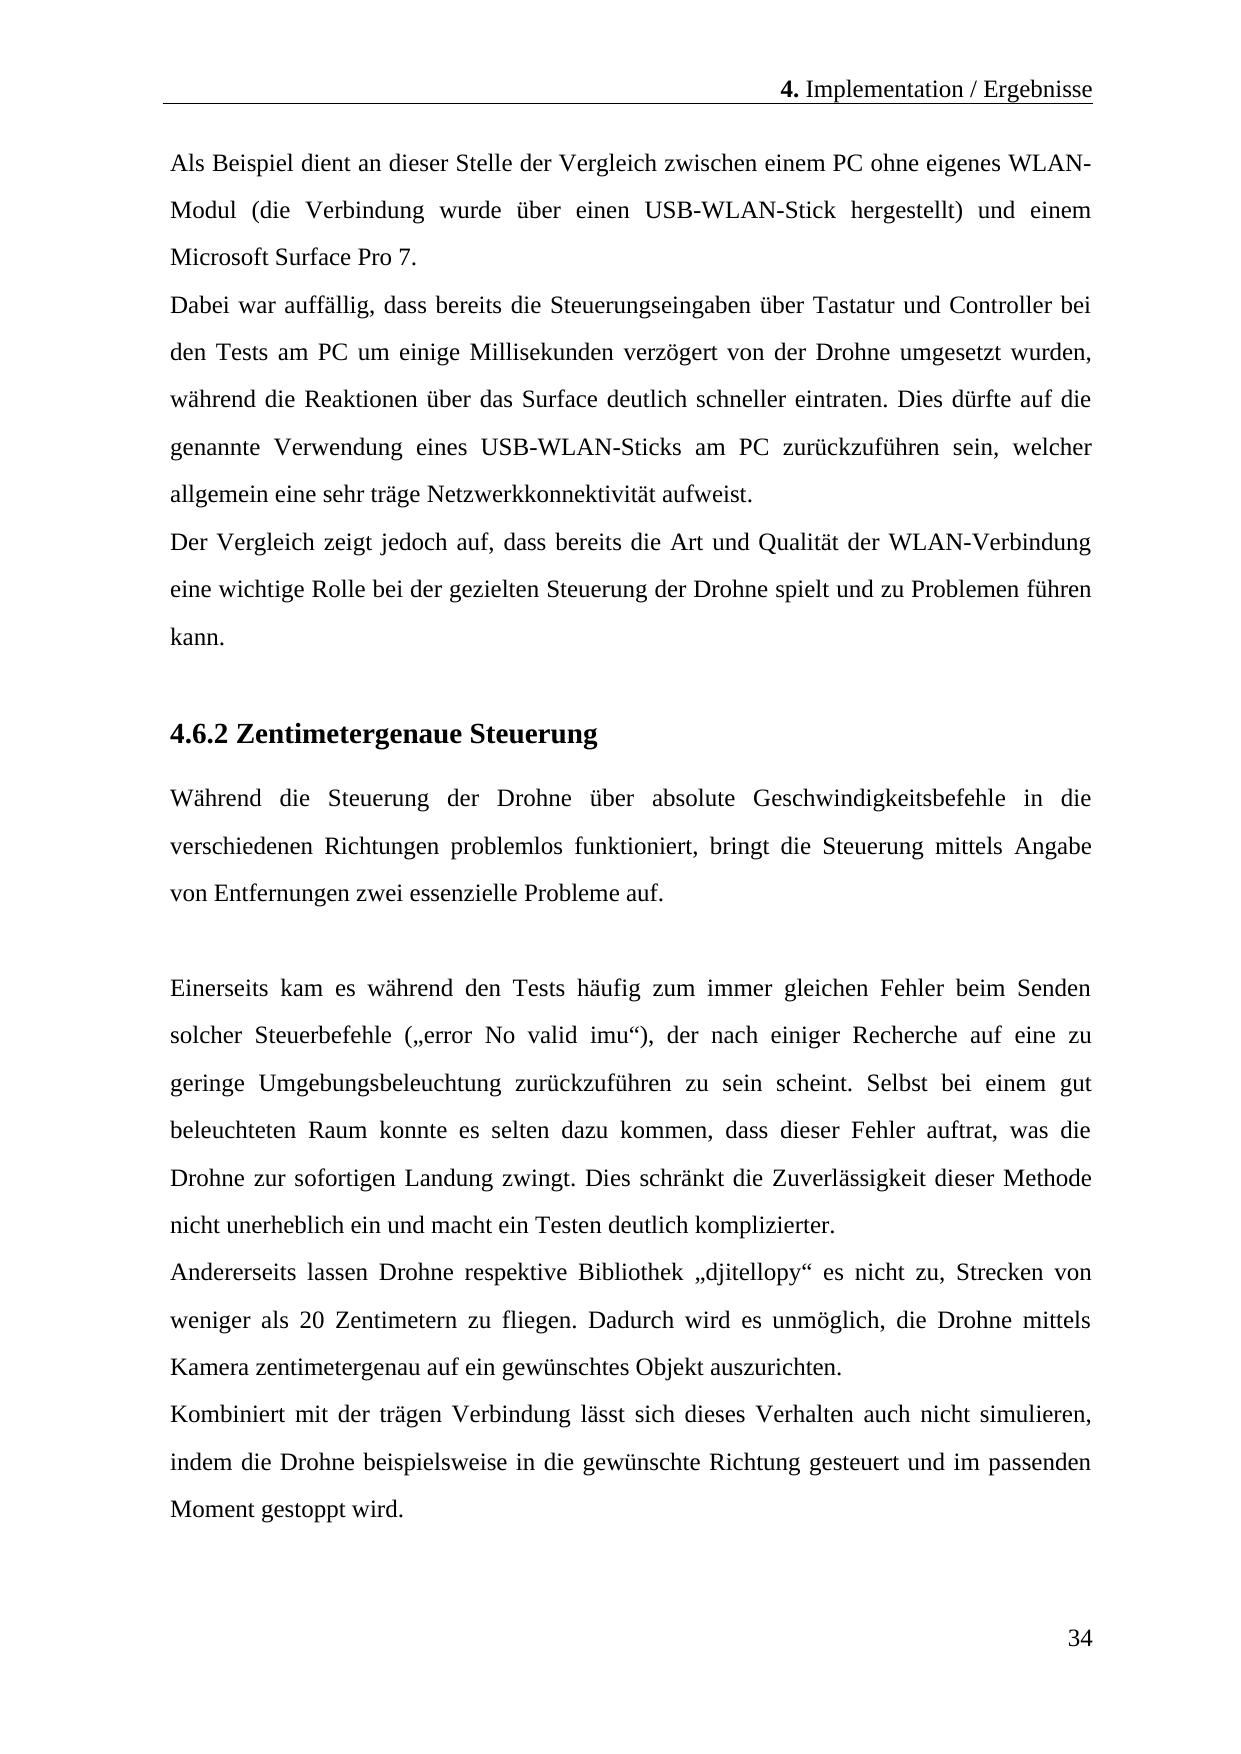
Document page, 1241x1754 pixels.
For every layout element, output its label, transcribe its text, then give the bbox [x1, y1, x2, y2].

text Einerseits kam es während den Tests häufig zum immer gleichen Fehler beim Senden solcher Steuerbefehle („error No valid imu“), der nach einiger Recherche auf eine zu geringe Umgebungsbeleuchtung zurückzuführen zu sein scheint. Selbst bei einem gut beleuchteten Raum konnte es selten dazu kommen, dass dieser Fehler auftrat, was die Drohne zur sofortigen Landung zwingt. Dies schränkt die Zuverlässigkeit dieser Methode nicht unerheblich ein und macht ein Testen deutlich komplizierter. [170, 973, 1093, 1239]
text Als Beispiel dient an dieser Stelle der Vergleich zwischen einem PC ohne eigenes WLAN-Modul (die Verbindung wurde über einen USB-WLAN-Stick hergestellt) und einem Microsoft Surface Pro 7. [170, 148, 1093, 271]
subtitle 4.6.2 Zentimetergenaue Steuerung [170, 716, 1093, 750]
text Andererseits lassen Drohne respektive Bibliothek „djitellopy“ es nicht zu, Strecken von weniger als 20 Zentimetern zu fliegen. Dadurch wird es unmöglich, die Drohne mittels Kamera zentimetergenau auf ein gewünschtes Objekt auszurichten. [170, 1257, 1093, 1381]
text Dabei war auffällig, dass bereits die Steuerungseingaben über Tastatur und Controller bei den Tests am PC um einige Millisekunden verzögert von der Drohne umgesetzt wurden, während die Reaktionen über das Surface deutlich schneller eintraten. Dies dürfte auf die genannte Verwendung eines USB-WLAN-Sticks am PC zurückzuführen sein, welcher allgemein eine sehr träge Netzwerkkonnektivität aufweist. [170, 290, 1093, 508]
text Während die Steuerung der Drohne über absolute Geschwindigkeitsbefehle in die verschiedenen Richtungen problemlos funktioniert, bringt die Steuerung mittels Angabe von Entfernungen zwei essenzielle Probleme auf. [170, 783, 1093, 907]
text Kombiniert mit der trägen Verbindung lässt sich dieses Verhalten auch nicht simulieren, indem die Drohne beispielsweise in die gewünschte Richtung gesteuert und im passenden Moment gestoppt wird. [170, 1399, 1093, 1523]
text Der Vergleich zeigt jedoch auf, dass bereits die Art und Qualität der WLAN-Verbindung eine wichtige Rolle bei der gezielten Steuerung der Drohne spielt und zu Problemen führen kann. [170, 527, 1093, 650]
